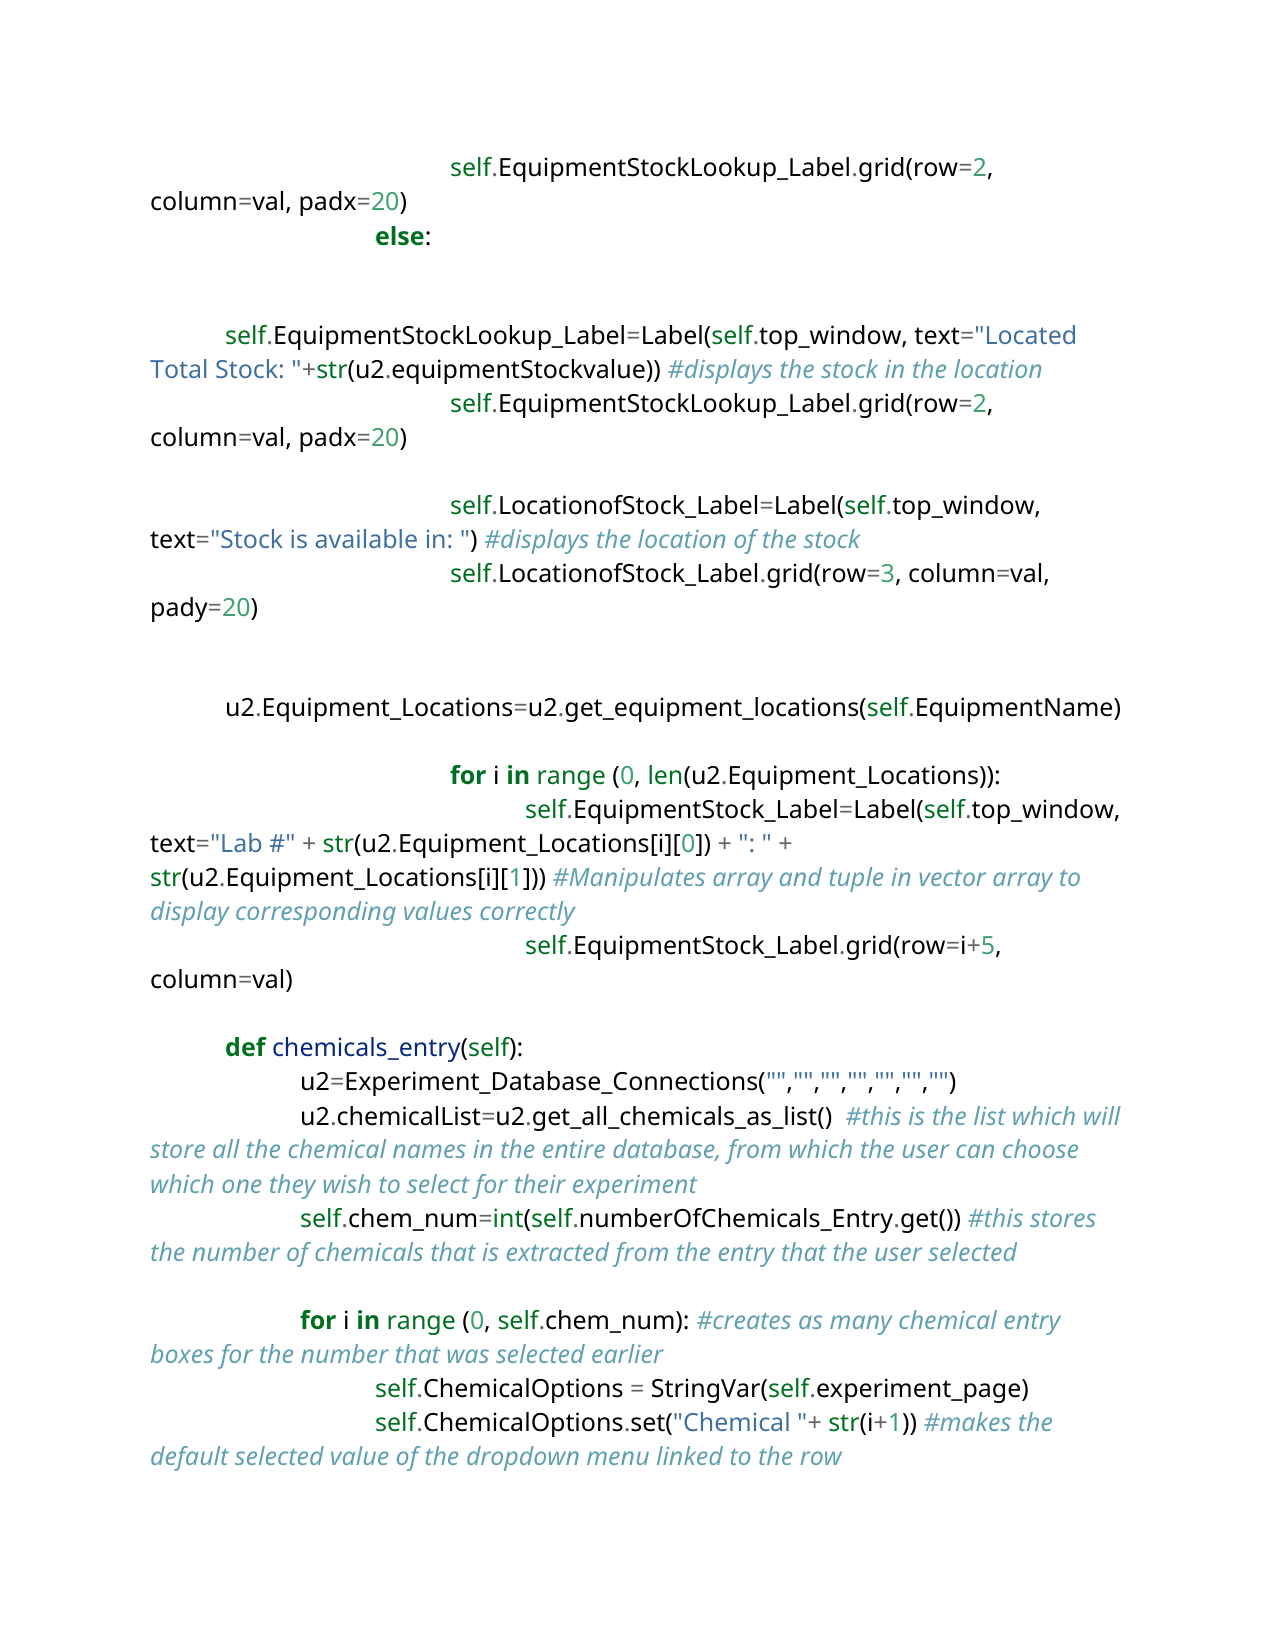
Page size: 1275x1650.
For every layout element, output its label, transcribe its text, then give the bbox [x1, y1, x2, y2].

text u2.Equipment_Locations=u2.get_equipment_locations(self.EquipmentName) [150, 658, 1125, 723]
text self.EquipmentStock_Label=Label(self.top_window, text="Lab #" + str(u2.Equipment_Locations[i][0]) + ": " + str(u2.Equipment_Locations[i][1])) #Manipulates array and tuple in vector array to display corresponding values correctly [150, 792, 1125, 928]
text u2=Experiment_Database_Connections("","","","","","","") [150, 1064, 1125, 1098]
text self.EquipmentStock_Label.grid(row=i+5, column=val) [150, 928, 1125, 996]
text self.LocationofStock_Label=Label(self.top_window, text="Stock is available in: ") #displays the location of the stock [150, 488, 1125, 556]
text u2.chemicalList=u2.get_all_chemicals_as_list() #this is the list which will store all the chemical names in the entire database, from which the user can choose which one they wish to select for their experiment [150, 1098, 1125, 1200]
text else: [150, 218, 1125, 252]
text self.ChemicalOptions.set("Chemical "+ str(i+1)) #makes the default selected value of the dropdown menu linked to the row [150, 1405, 1125, 1473]
text def chemicals_entry(self): [150, 1030, 1125, 1064]
text self.LocationofStock_Label.grid(row=3, column=val, pady=20) [150, 556, 1125, 624]
text self.EquipmentStockLookup_Label=Label(self.top_window, text="Located Total Stock: "+str(u2.equipmentStockvalue)) #displays the stock in the location [150, 286, 1125, 386]
text for i in range (0, len(u2.Equipment_Locations)): [150, 757, 1125, 792]
text self.ChemicalOptions = StringVar(self.experiment_page) [150, 1371, 1125, 1405]
text self.EquipmentStockLookup_Label.grid(row=2, column=val, padx=20) [150, 150, 1125, 218]
text for i in range (0, self.chem_num): #creates as many chemical entry boxes for the number that was selected earlier [150, 1302, 1125, 1371]
text self.EquipmentStockLookup_Label.grid(row=2, column=val, padx=20) [150, 386, 1125, 454]
text self.chem_num=int(self.numberOfChemicals_Entry.get()) #this stores the number of chemicals that is extracted from the entry that the user selected [150, 1200, 1125, 1268]
